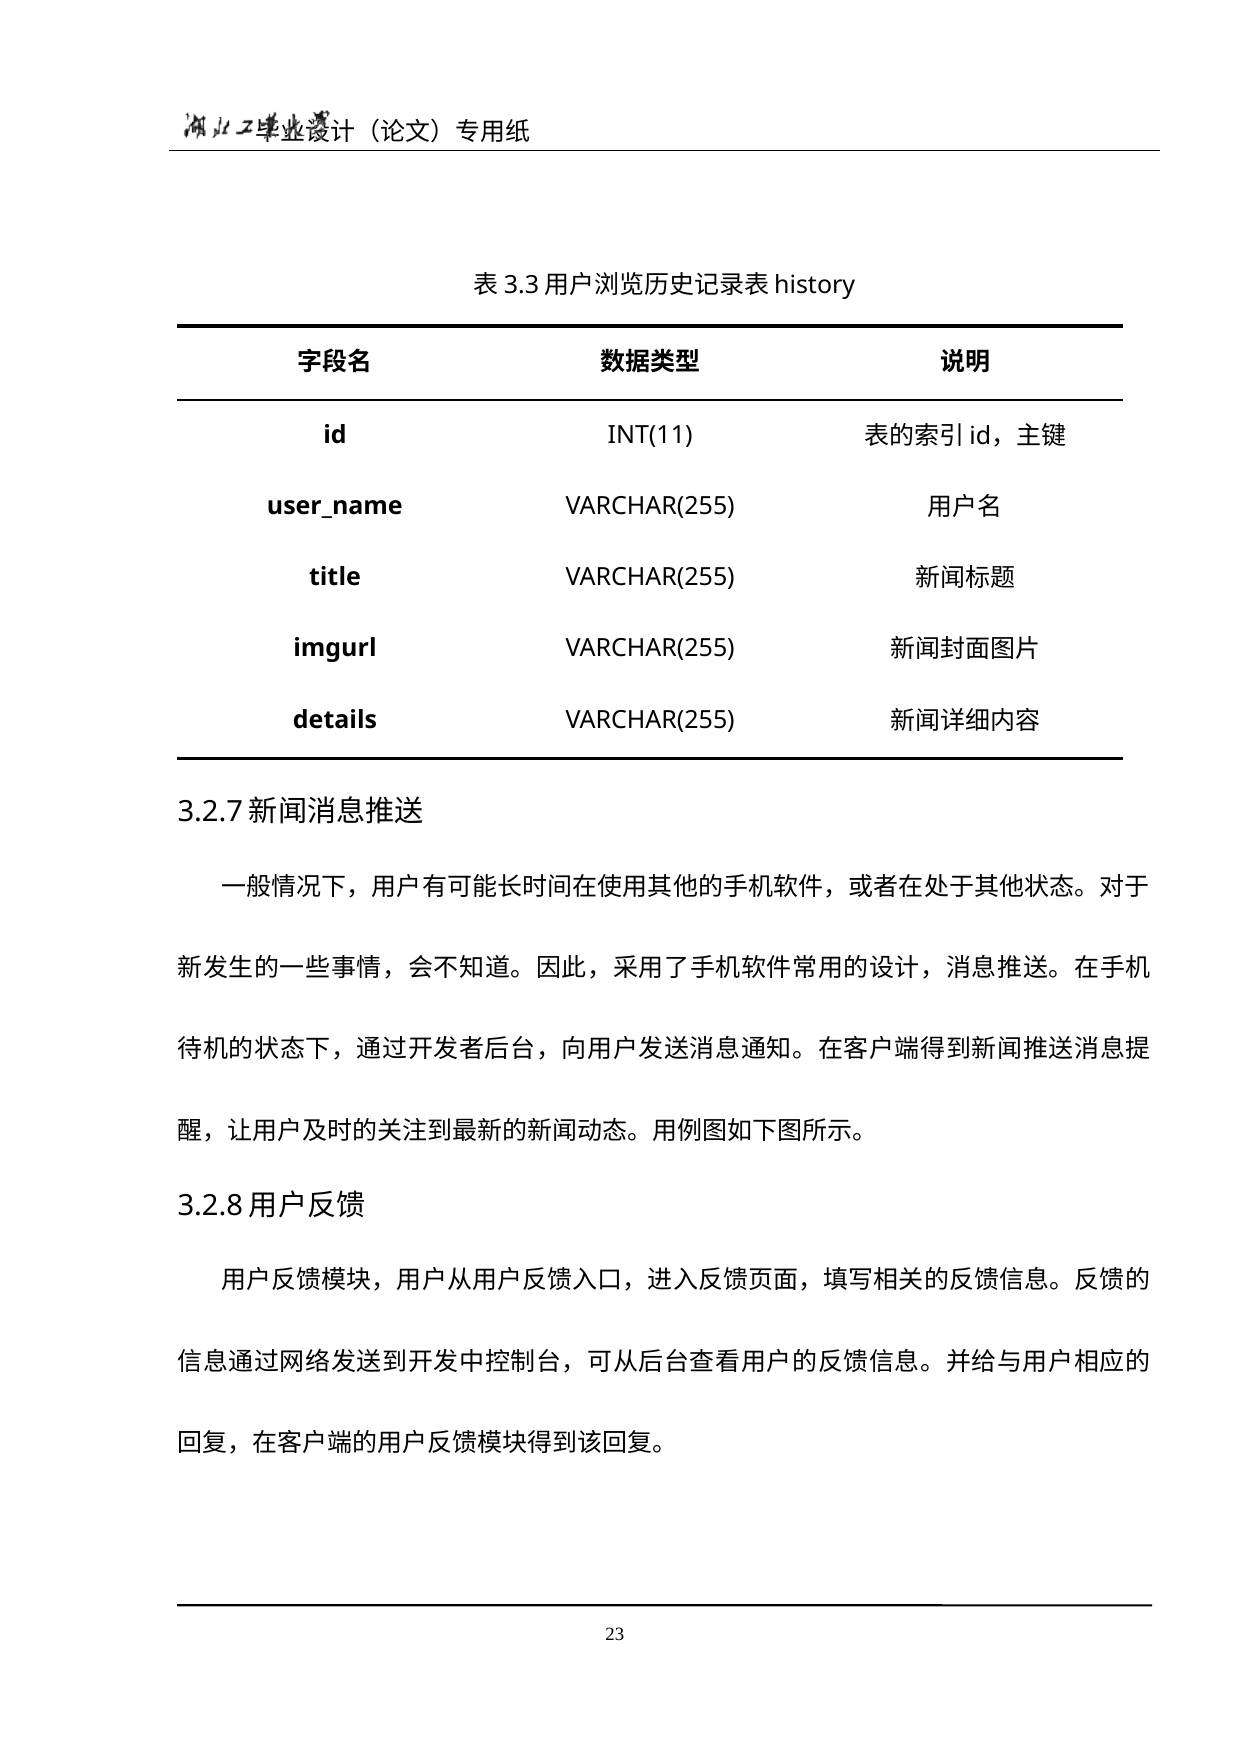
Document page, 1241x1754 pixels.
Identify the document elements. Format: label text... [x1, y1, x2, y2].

table_cell VARCHAR(255) [492, 615, 807, 686]
text 用户反馈模块，用户从用户反馈入口，进入反馈页面，填写相关的反馈信息。反馈的信息通过网络发送到开发中控制台，可从后台查看用户的反馈信息。并给与用户相应的回复，在客户端的用户反馈模块得到该回复。 [177, 1245, 1152, 1473]
table_cell VARCHAR(255) [492, 686, 807, 757]
table_header 数据类型 [492, 328, 807, 399]
table_cell 表的索引id，主键 [808, 401, 1123, 472]
table_cell 新闻详细内容 [808, 686, 1123, 757]
text 表3.3用户浏览历史记录表history [177, 250, 1152, 315]
table_cell imgurl [177, 615, 492, 686]
table_cell VARCHAR(255) [492, 543, 807, 614]
table_cell INT(11) [492, 401, 807, 472]
table_cell 新闻封面图片 [808, 615, 1123, 686]
text 3.2.7新闻消息推送 [177, 776, 1152, 841]
table_cell 新闻标题 [808, 543, 1123, 614]
table_cell title [177, 543, 492, 614]
table_header 说明 [808, 328, 1123, 399]
table_cell 用户名 [808, 472, 1123, 543]
table_cell VARCHAR(255) [492, 472, 807, 543]
table_header 字段名 [177, 328, 492, 399]
table_cell user_name [177, 472, 492, 543]
text 3.2.8用户反馈 [177, 1170, 1152, 1235]
table_cell details [177, 686, 492, 757]
picture [181, 109, 332, 140]
table_cell id [177, 401, 492, 472]
text 一般情况下，用户有可能长时间在使用其他的手机软件，或者在处于其他状态。对于新发生的一些事情，会不知道。因此，采用了手机软件常用的设计，消息推送。在手机待机的状态下，通过开发者后台，向用户发送消息通知。在客户端得到新闻推送消息提醒，让用户及时的关注到最新的新闻动态。用例图如下图所示。 [177, 852, 1152, 1161]
